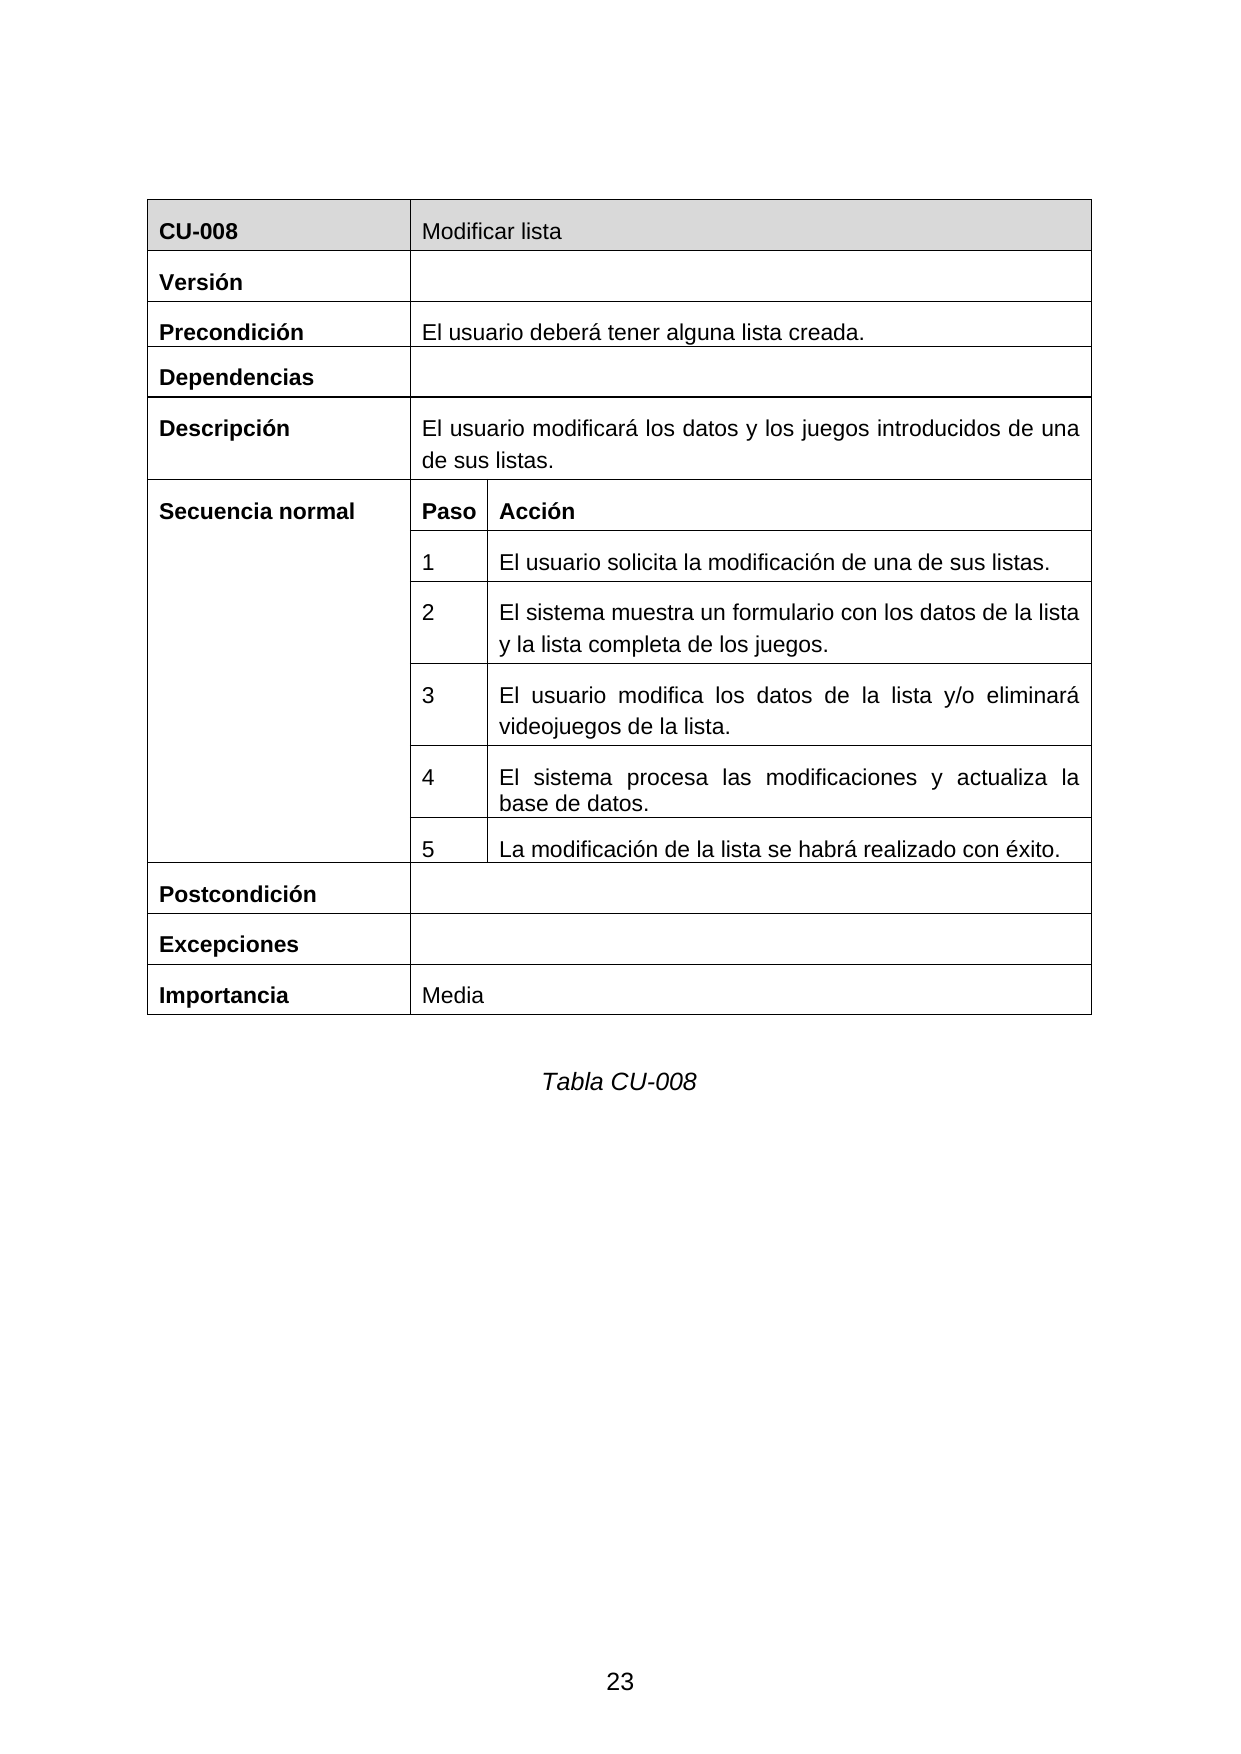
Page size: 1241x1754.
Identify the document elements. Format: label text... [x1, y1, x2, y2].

table_cell El sistema procesa las modificaciones y actualiza la base de datos. [488, 746, 1091, 817]
table_cell Media [411, 965, 1091, 1014]
table_cell Importancia [148, 965, 410, 1014]
table_cell El usuario deberá tener alguna lista creada. [411, 302, 1091, 346]
table_cell [411, 914, 1091, 963]
table_cell Excepciones [148, 914, 410, 963]
table_cell 5 [411, 818, 487, 862]
table_header CU-008 [148, 200, 410, 250]
table_cell 2 [411, 582, 487, 663]
table_cell Paso [411, 480, 487, 530]
text Tabla CU-008 [148, 1067, 1092, 1095]
table_cell 3 [411, 664, 487, 745]
table_cell El usuario modificará los datos y los juegos introducidos de una de sus listas. [411, 398, 1091, 479]
table_cell [411, 863, 1091, 913]
table_cell Descripción [148, 398, 410, 479]
table_cell Acción [488, 480, 1091, 530]
table_cell Precondición [148, 302, 410, 346]
table_cell Dependencias [148, 347, 410, 396]
table_cell 4 [411, 746, 487, 817]
table_cell La modificación de la lista se habrá realizado con éxito. [488, 818, 1091, 862]
table_cell Secuencia normal [148, 480, 410, 862]
table_cell [411, 347, 1091, 396]
table_cell El usuario solicita la modificación de una de sus listas. [488, 531, 1091, 581]
table_header Modificar lista [411, 200, 1091, 250]
table_cell El sistema muestra un formulario con los datos de la lista y la lista completa de los juegos. [488, 582, 1091, 663]
table_cell Versión [148, 251, 410, 301]
table_cell El usuario modifica los datos de la lista y/o eliminará videojuegos de la lista. [488, 664, 1091, 745]
table_cell 1 [411, 531, 487, 581]
table_cell Postcondición [148, 863, 410, 913]
table_cell [411, 251, 1091, 301]
